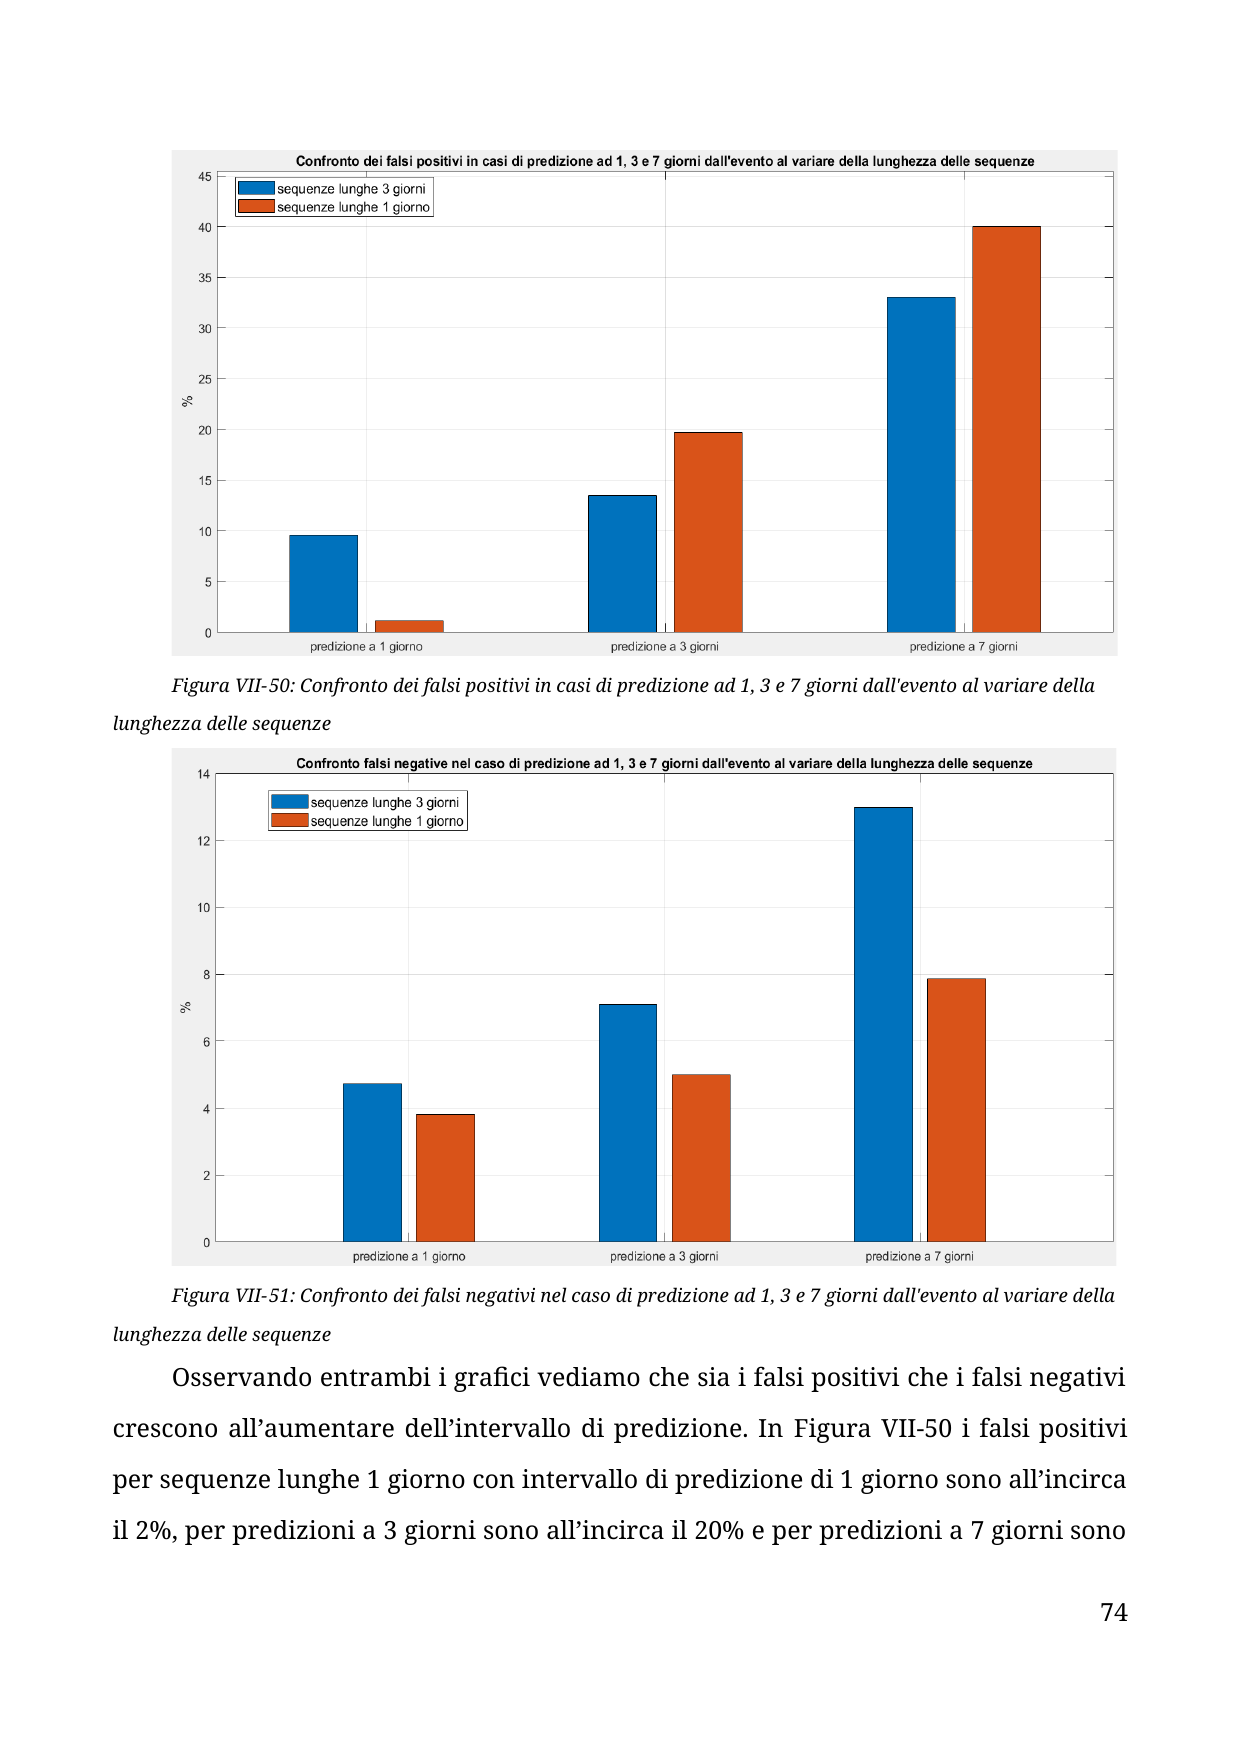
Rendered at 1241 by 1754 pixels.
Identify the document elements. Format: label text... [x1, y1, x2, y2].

picture [171, 748, 1117, 1266]
picture [171, 150, 1118, 656]
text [112, 1359, 1128, 1546]
